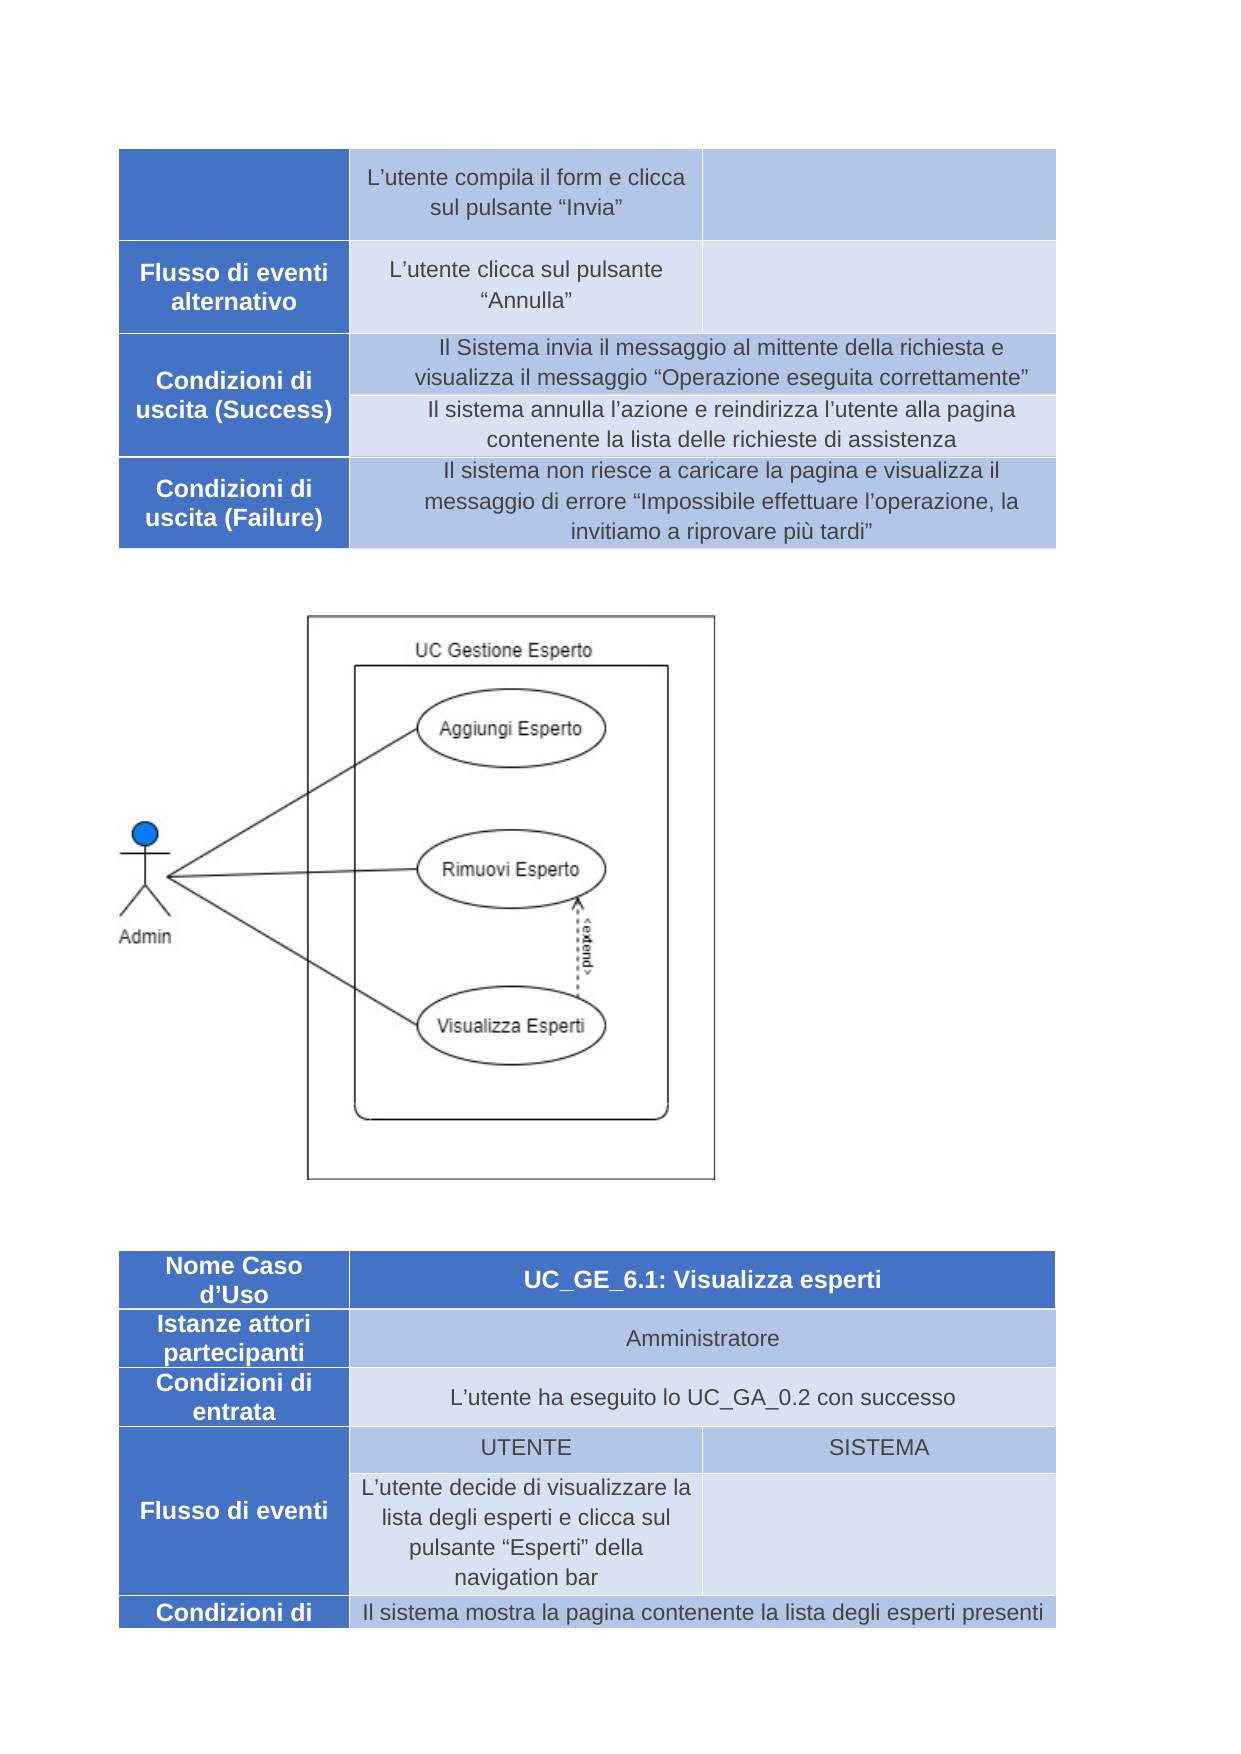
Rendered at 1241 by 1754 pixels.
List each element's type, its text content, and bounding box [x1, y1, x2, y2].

table_cell Flusso di eventi alternativo [119, 241, 349, 333]
table_cell UTENTE [350, 1427, 702, 1473]
table_cell Flusso di eventi [119, 1427, 349, 1595]
table_cell L’utente ha eseguito lo UC_GA_0.2 con successo [350, 1367, 1056, 1426]
table_cell L’utente decide di visualizzare la lista degli esperti e clicca sul pulsante “Esperti” della navigation bar [350, 1474, 702, 1595]
table_cell L’utente clicca sul pulsante “Annulla” [350, 241, 702, 333]
table_cell Condizioni di uscita (Failure) [119, 458, 349, 548]
table_cell [703, 241, 1056, 333]
table_cell Il sistema non riesce a caricare la pagina e visualizza il messaggio di errore “Impossibile effettuare l’operazione, la invitiamo a riprovare più tardi” [350, 458, 1056, 548]
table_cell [119, 1596, 349, 1628]
picture [118, 615, 715, 1180]
table_header UC_GE_6.1: Visualizza esperti [350, 1251, 1055, 1308]
table_header Nome Caso d’Uso [119, 1251, 349, 1308]
table_cell Condizioni di uscita (Success) [119, 334, 349, 456]
table_cell [703, 1473, 1056, 1595]
table_cell Il Sistema invia il messaggio al mittente della richiesta e visualizza il messaggio “Operazione eseguita correttamente” [350, 334, 1056, 394]
table_cell Istanze attori partecipanti [119, 1310, 349, 1367]
table_cell Condizioni di entrata [119, 1368, 349, 1426]
table_cell Amministratore [350, 1310, 1056, 1367]
table_cell SISTEMA [703, 1426, 1056, 1473]
table_cell [703, 149, 1056, 240]
table_cell L’utente compila il form e clicca sul pulsante “Invia” [350, 149, 702, 240]
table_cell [350, 1595, 1056, 1628]
table_cell Il sistema annulla l’azione e reindirizza l’utente alla pagina contenente la lista delle richieste di assistenza [350, 396, 1056, 456]
